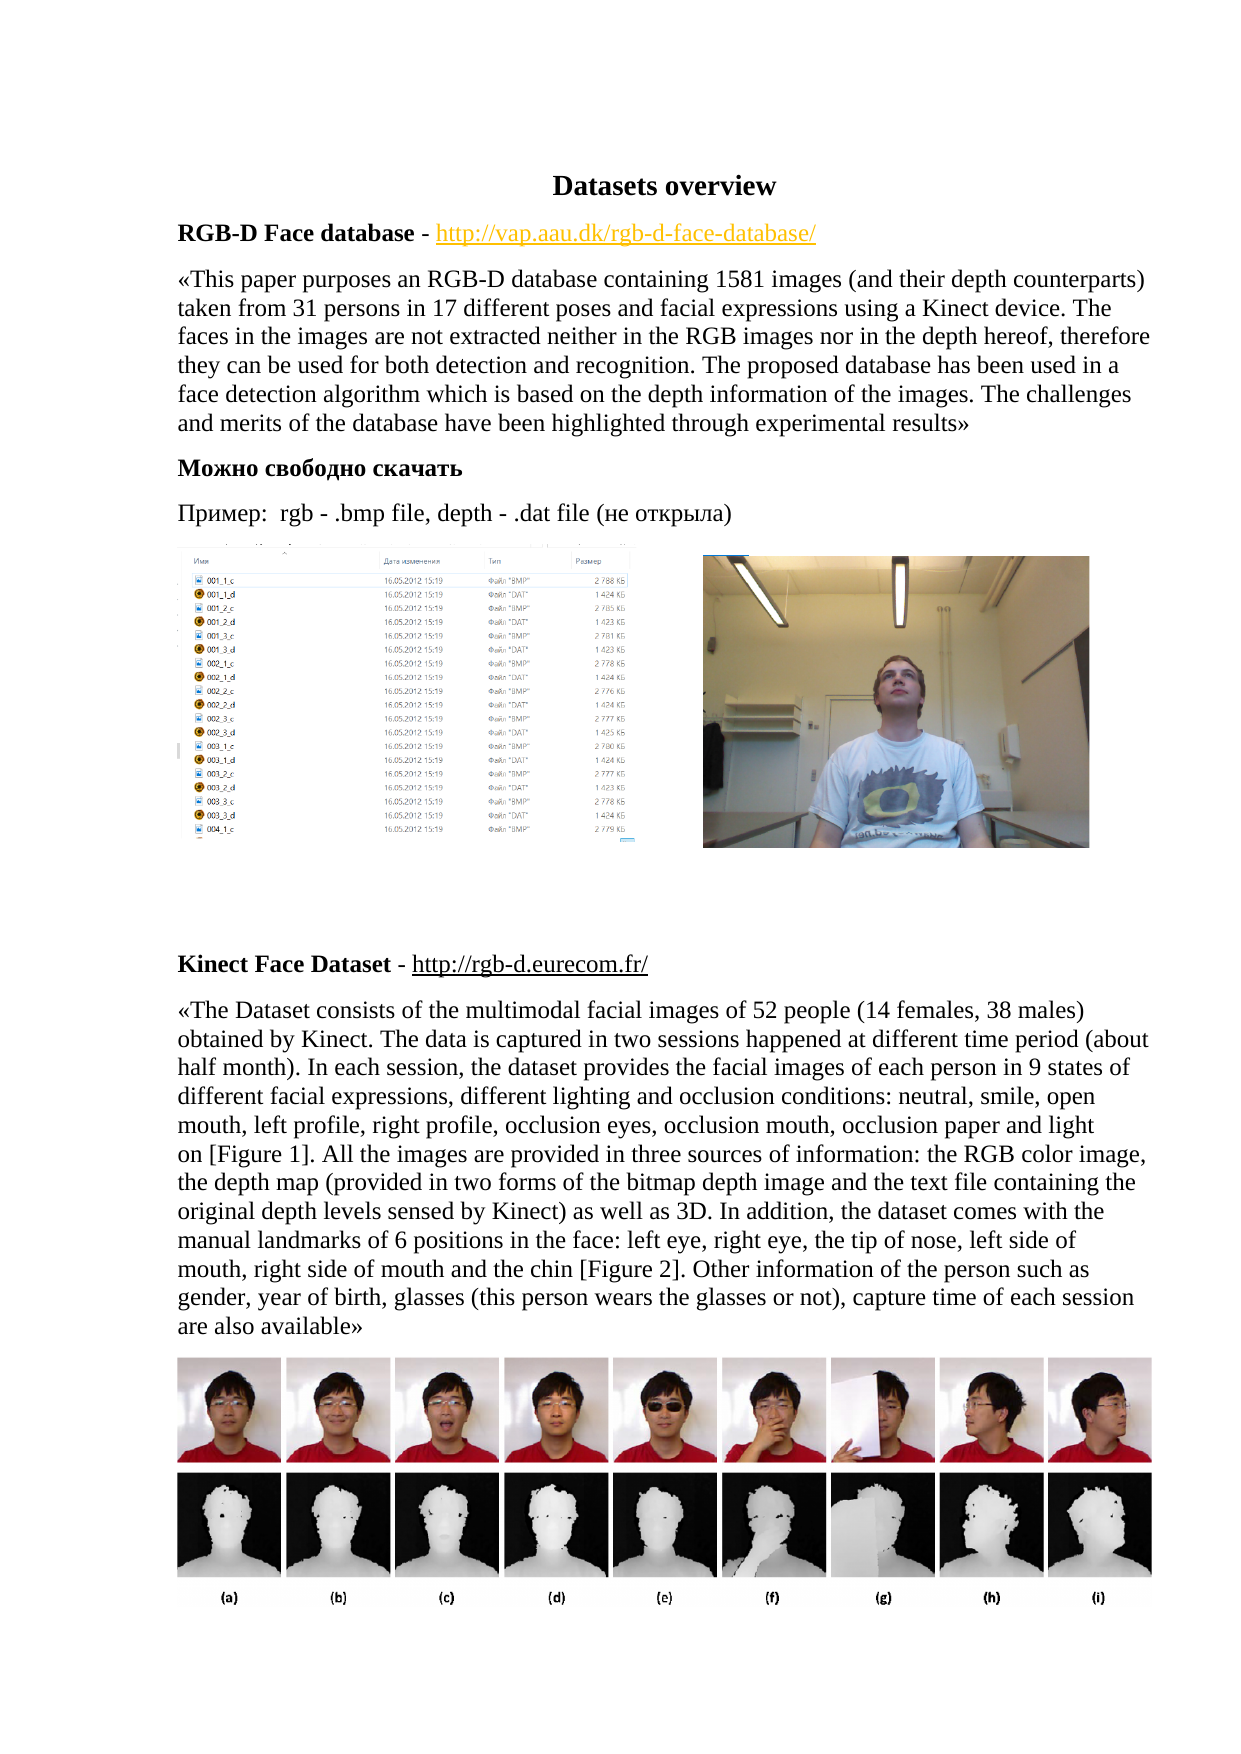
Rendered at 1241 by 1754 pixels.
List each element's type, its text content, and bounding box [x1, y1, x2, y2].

text Пример: rgb - .bmp file, depth - .dat file (не открыла) [177, 498, 1152, 527]
text Datasets overview [177, 168, 1152, 202]
picture [177, 544, 637, 842]
picture [177, 1356, 1152, 1607]
text RGB-D Face database - http://vap.aau.dk/rgb-d-face-database/ [177, 218, 1152, 247]
picture [703, 555, 1090, 848]
text Можно свободно скачать [177, 453, 1152, 482]
text «The Dataset consists of the multimodal facial images of 52 people (14 females, 38 males) obtained by Kinect. The data is captured in two sessions happened at different time period (about half month). In each session, the dataset provides the facial images of each person in 9 states of different facial expressions, different lighting and occlusion conditions: neutral, smile, open mouth, left profile, right profile, occlusion eyes, occlusion mouth, occlusion paper and light on [Figure 1]. All the images are provided in three sources of information: the RGB color image, the depth map (provided in two forms of the bitmap depth image and the text file containing the original depth levels sensed by Kinect) as well as 3D. In addition, the dataset comes with the manual landmarks of 6 positions in the face: left eye, right eye, the tip of nose, left side of mouth, right side of mouth and the chin [Figure 2]. Other information of the person such as gender, year of birth, glasses (this person wears the glasses or not), capture time of each session are also available» [177, 995, 1152, 1340]
text «This paper purposes an RGB-D database containing 1581 images (and their depth counterparts) taken from 31 persons in 17 different poses and facial expressions using a Kinect device. The faces in the images are not extracted neither in the RGB images nor in the depth hereof, therefore they can be used for both detection and recognition. The proposed database has been used in a face detection algorithm which is based on the depth information of the images. The challenges and merits of the database have been highlighted through experimental results» [177, 264, 1152, 436]
text Kinect Face Dataset - http://rgb-d.eurecom.fr/ [177, 949, 1152, 978]
